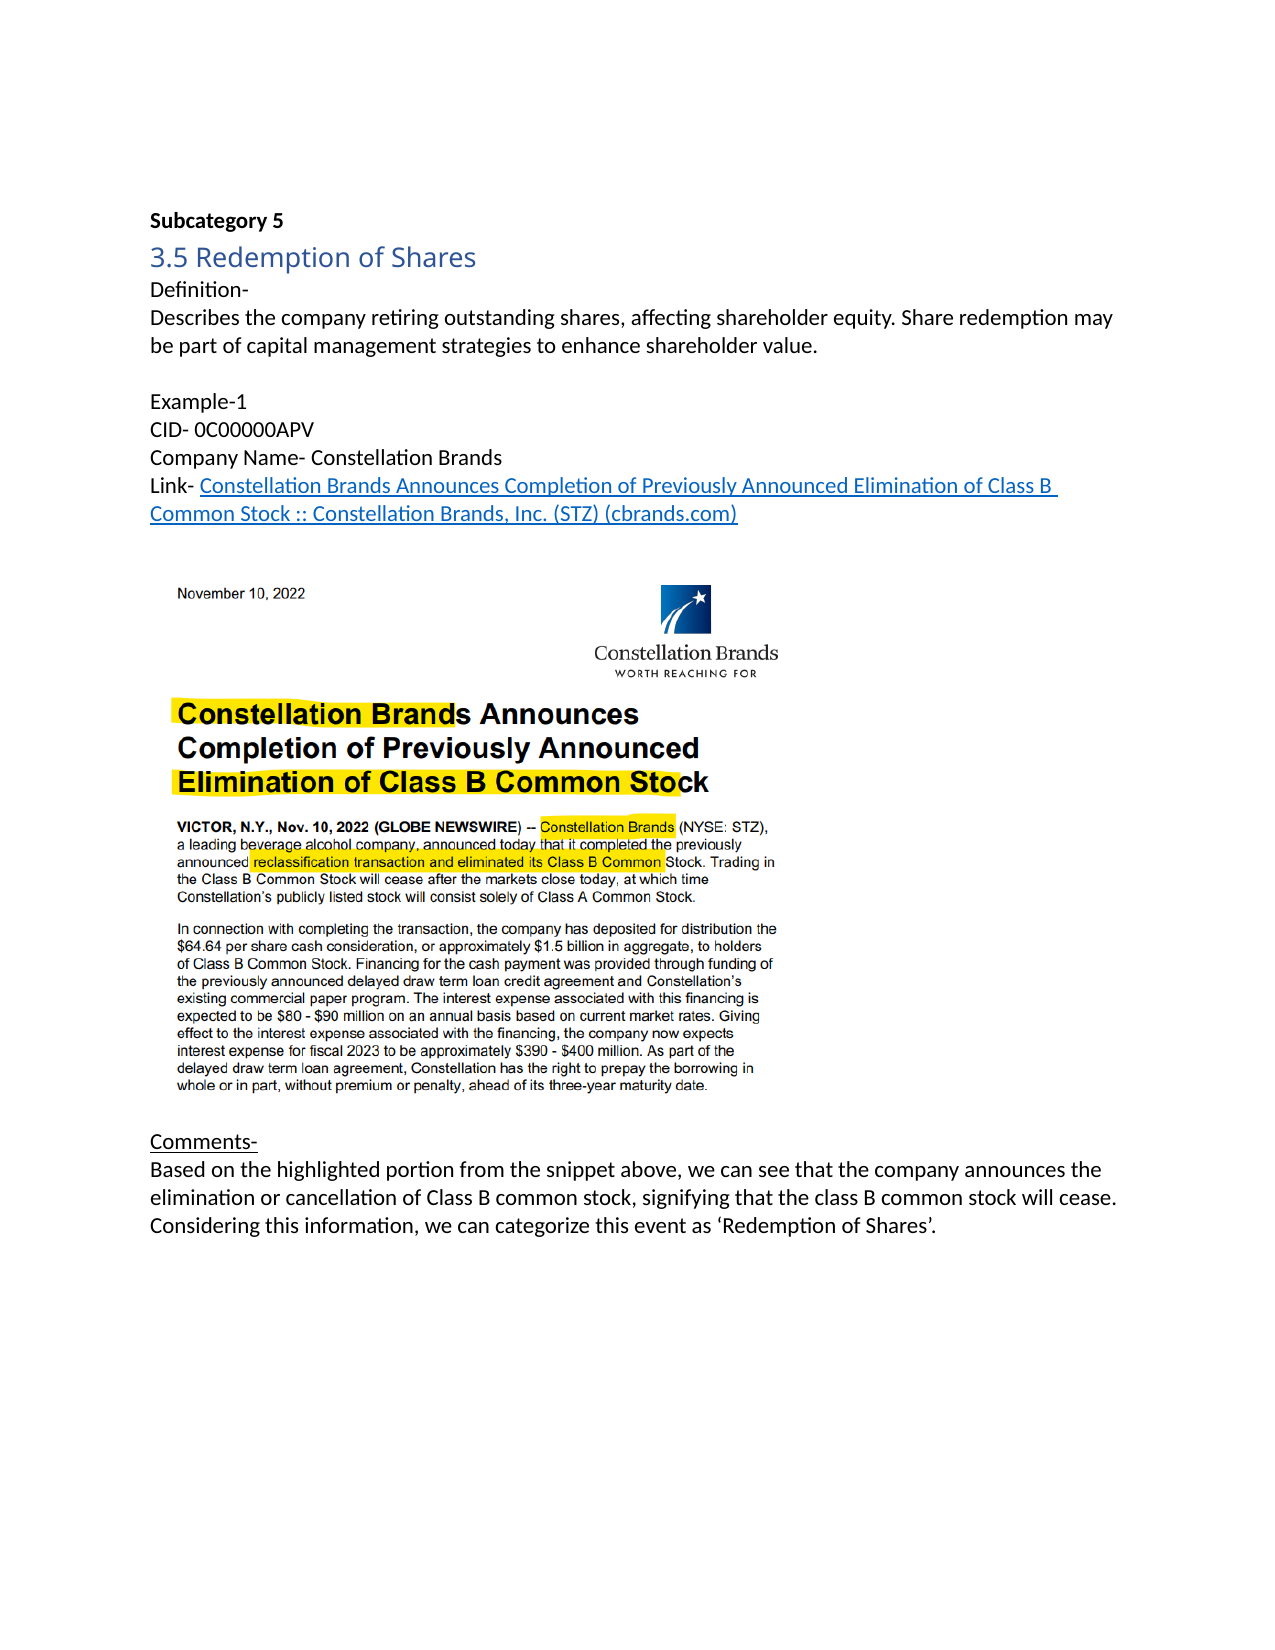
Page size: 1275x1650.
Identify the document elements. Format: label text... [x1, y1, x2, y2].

text Definition- [150, 275, 1125, 303]
text Company Name- Constellation Brands [150, 443, 1125, 471]
text Describes the company retiring outstanding shares, affecting shareholder equity. Share redemption may be part of capital management strategies to enhance shareholder value. [150, 303, 1125, 359]
text Link- Constellation Brands Announces Completion of Previously Announced Elimination of Class B Common Stock :: Constellation Brands, Inc. (STZ) (cbrands.com) [150, 471, 1125, 527]
text Based on the highlighted portion from the snippet above, we can see that the company announces the elimination or cancellation of Class B common stock, signifying that the class B common stock will cease. Considering this information, we can categorize this event as ‘Redemption of Shares’. [150, 1155, 1125, 1239]
text Comments- [150, 1127, 1125, 1155]
text CID- 0C00000APV [150, 415, 1125, 443]
text Example-1 [150, 387, 1125, 415]
picture [150, 555, 802, 1100]
subtitle 3.5 Redemption of Shares [150, 238, 1125, 275]
text Subcategory 5 [150, 206, 1125, 234]
